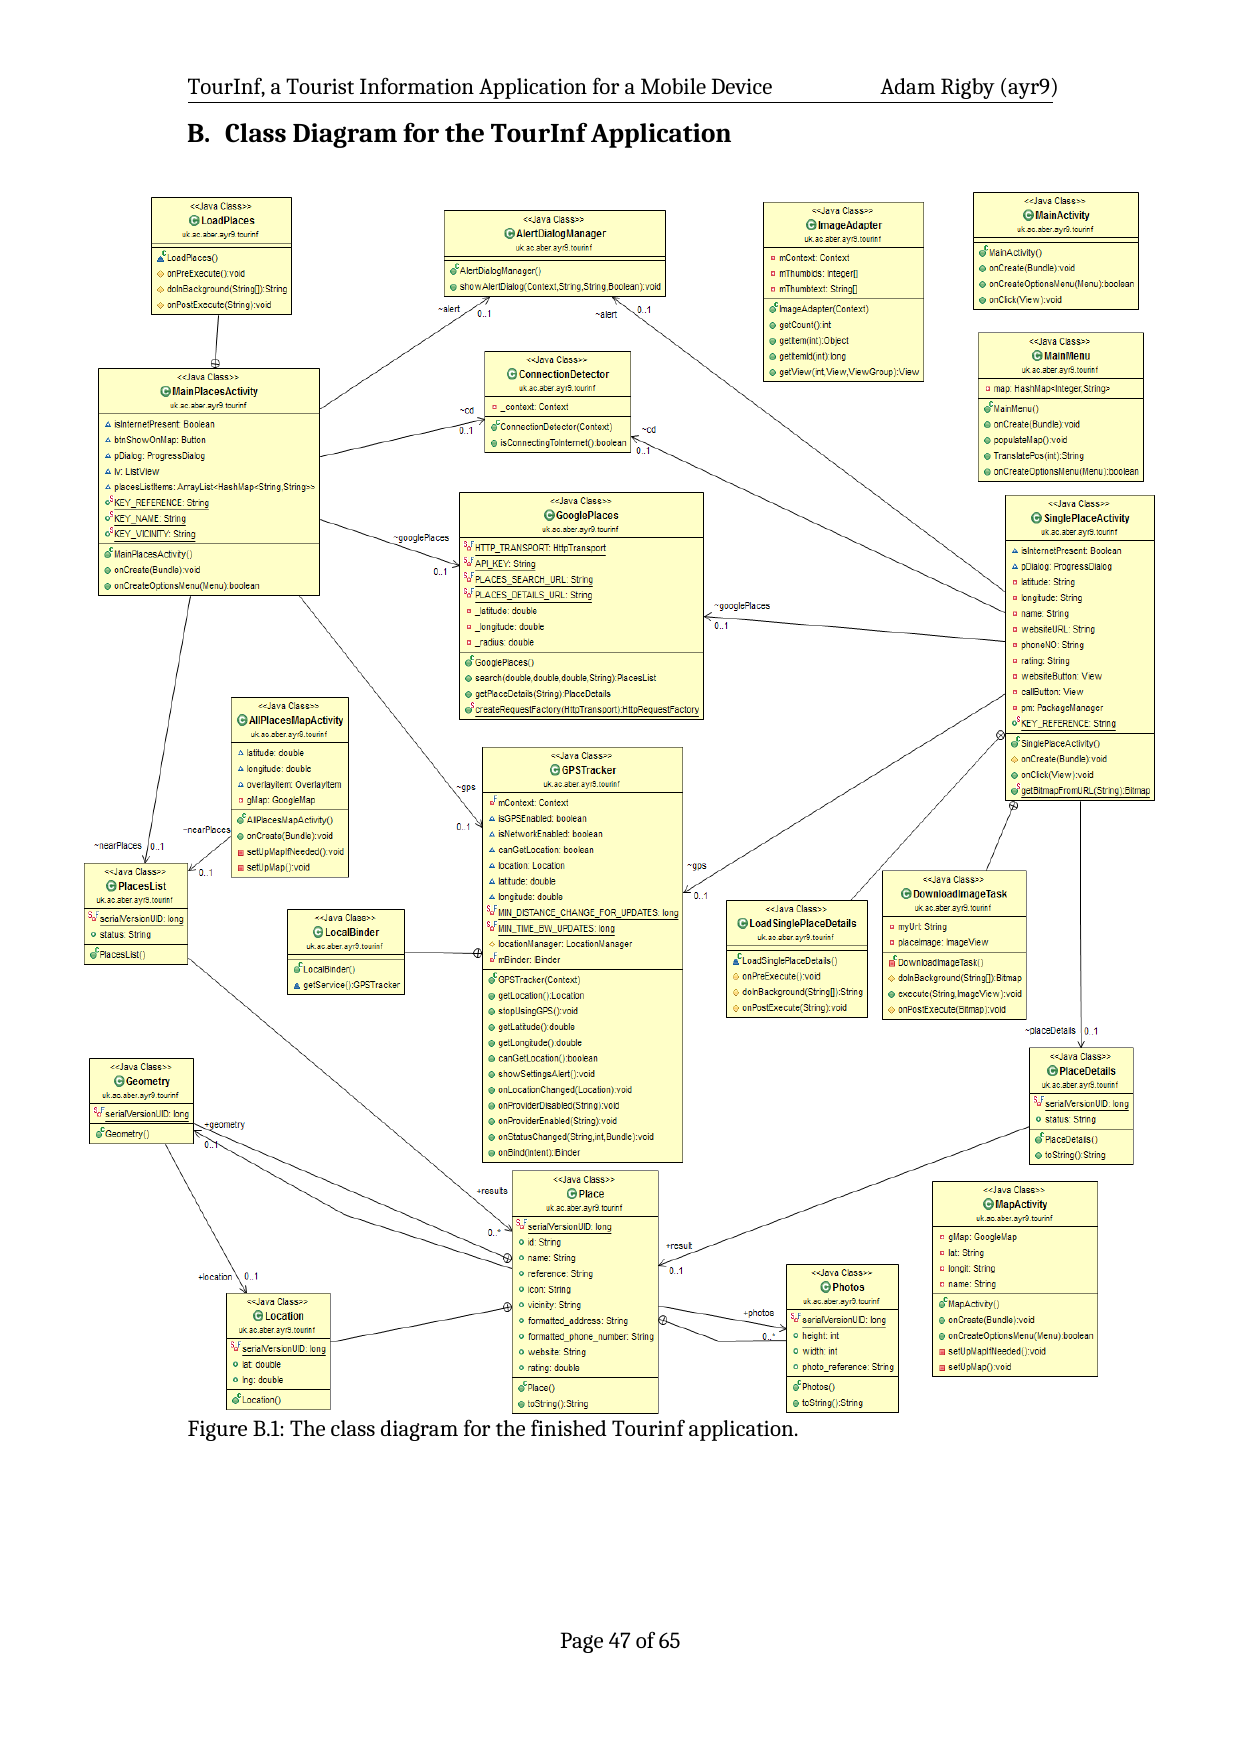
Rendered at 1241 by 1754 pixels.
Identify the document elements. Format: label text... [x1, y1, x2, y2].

text Class Diagram for the TourInf Application [187, 118, 1053, 149]
text Figure B.1: The class diagram for the finished Tourinf application. [187, 1416, 1053, 1442]
picture [81, 189, 1157, 1416]
